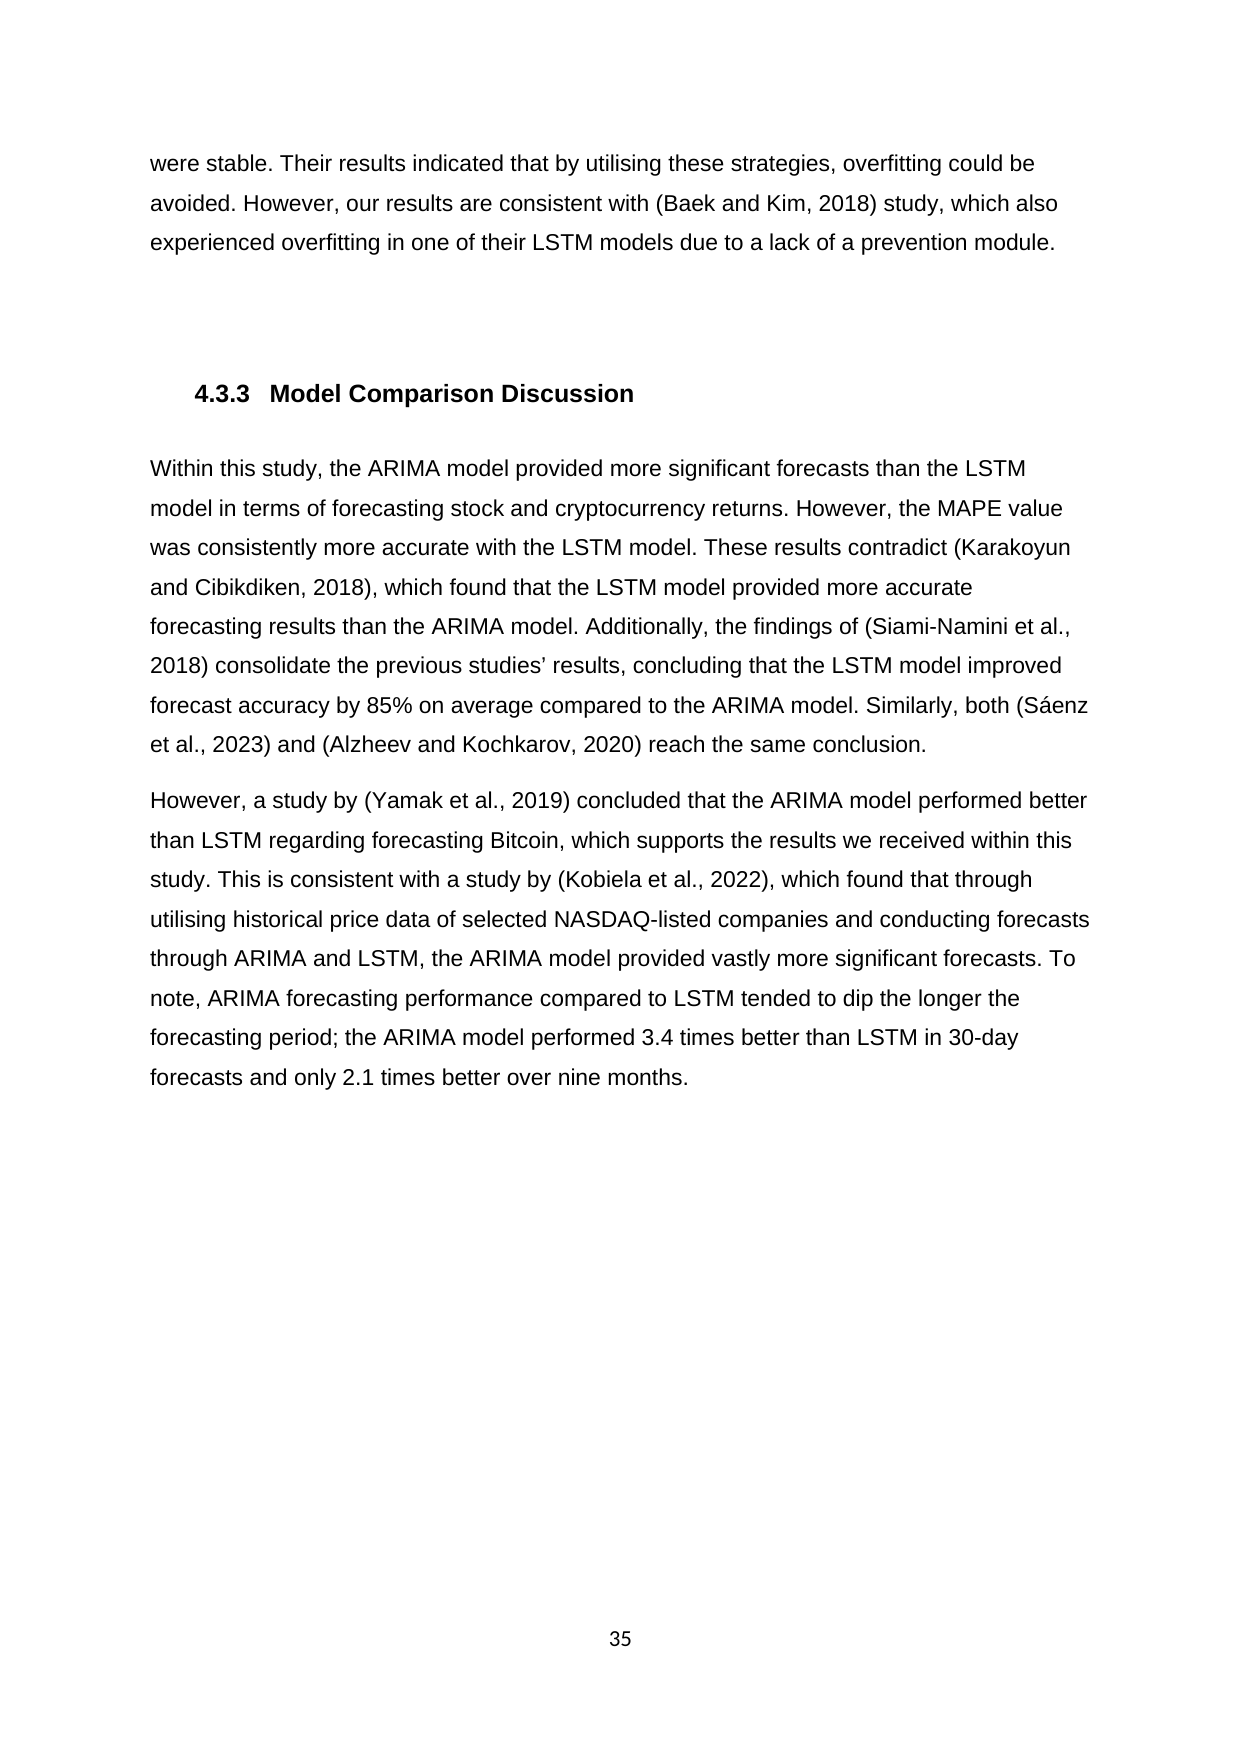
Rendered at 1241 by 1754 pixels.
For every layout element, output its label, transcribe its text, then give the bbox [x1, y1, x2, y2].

subtitle Model Comparison Discussion [194, 379, 1090, 408]
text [150, 150, 1090, 255]
text However, a study by (Yamak et al., 2019) concluded that the ARIMA model performed better than LSTM regarding forecasting Bitcoin, which supports the results we received within this study. This is consistent with a study by (Kobiela et al., 2022), which found that through utilising historical price data of selected NASDAQ-listed companies and conducting forecasts through ARIMA and LSTM, the ARIMA model provided vastly more significant forecasts. To note, ARIMA forecasting performance compared to LSTM tended to dip the longer the forecasting period; the ARIMA model performed 3.4 times better than LSTM in 30-day forecasts and only 2.1 times better over nine months. [150, 787, 1090, 1090]
text Within this study, the ARIMA model provided more significant forecasts than the LSTM model in terms of forecasting stock and cryptocurrency returns. However, the MAPE value was consistently more accurate with the LSTM model. These results contradict (Karakoyun and Cibikdiken, 2018), which found that the LSTM model provided more accurate forecasting results than the ARIMA model. Additionally, the findings of (Siami-Namini et al., 2018) consolidate the previous studies’ results, concluding that the LSTM model improved forecast accuracy by 85% on average compared to the ARIMA model. Similarly, both (Sáenz et al., 2023) and (Alzheev and Kochkarov, 2020) reach the same conclusion. [150, 455, 1090, 758]
